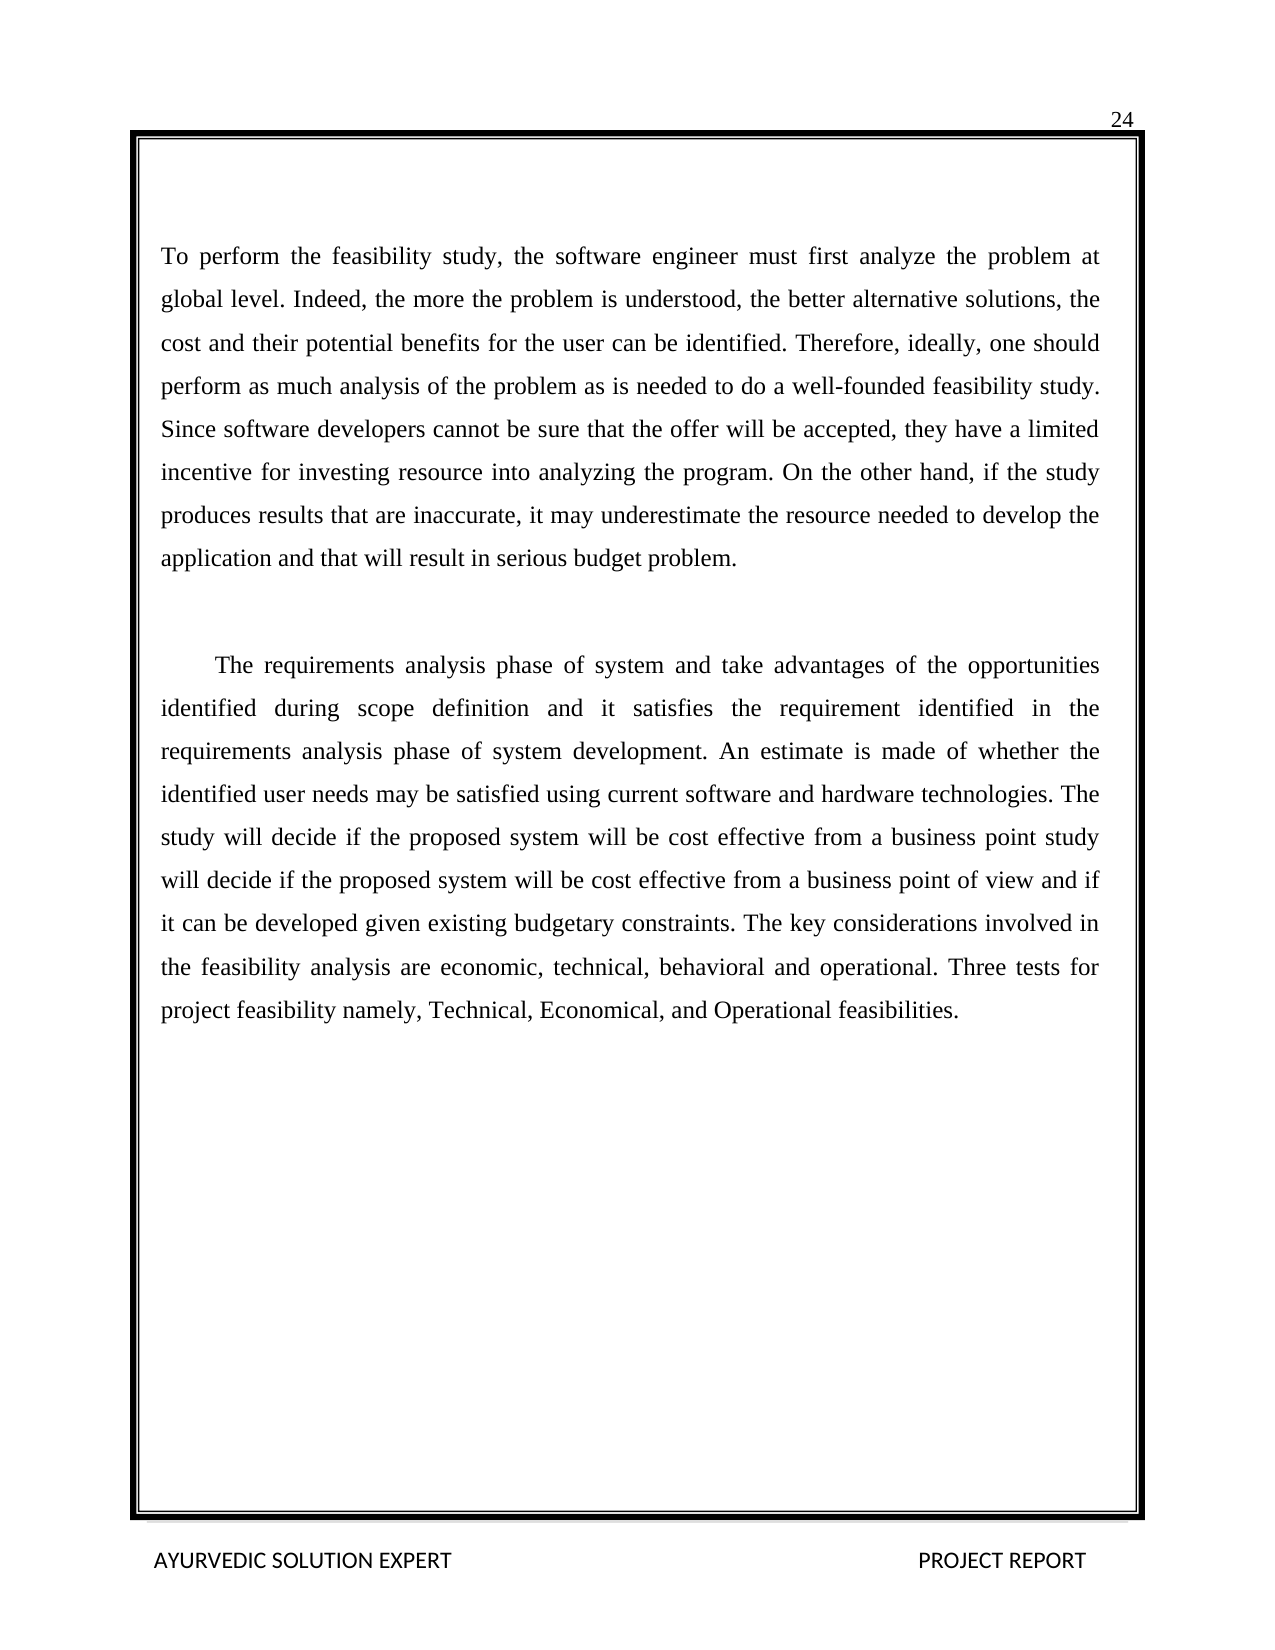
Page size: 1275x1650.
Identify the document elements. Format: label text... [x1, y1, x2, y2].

text The requirements analysis phase of system and take advantages of the opportunities identified during scope definition and it satisfies the requirement identified in the requirements analysis phase of system development. An estimate is made of whether the identified user needs may be satisfied using current software and hardware technologies. The study will decide if the proposed system will be cost effective from a business point study will decide if the proposed system will be cost effective from a business point of view and if it can be developed given existing budgetary constraints. The key considerations involved in the feasibility analysis are economic, technical, behavioral and operational. Three tests for project feasibility namely, Technical, Economical, and Operational feasibilities. [161, 650, 1101, 1023]
text To perform the feasibility study, the software engineer must first analyze the problem at global level. Indeed, the more the problem is understood, the better alternative solutions, the cost and their potential benefits for the user can be identified. Therefore, ideally, one should perform as much analysis of the problem as is needed to do a well-founded feasibility study. Since software developers cannot be sure that the offer will be accepted, they have a limited incentive for investing resource into analyzing the program. On the other hand, if the study produces results that are inaccurate, it may underestimate the resource needed to develop the application and that will result in serious budget problem. [161, 241, 1101, 572]
